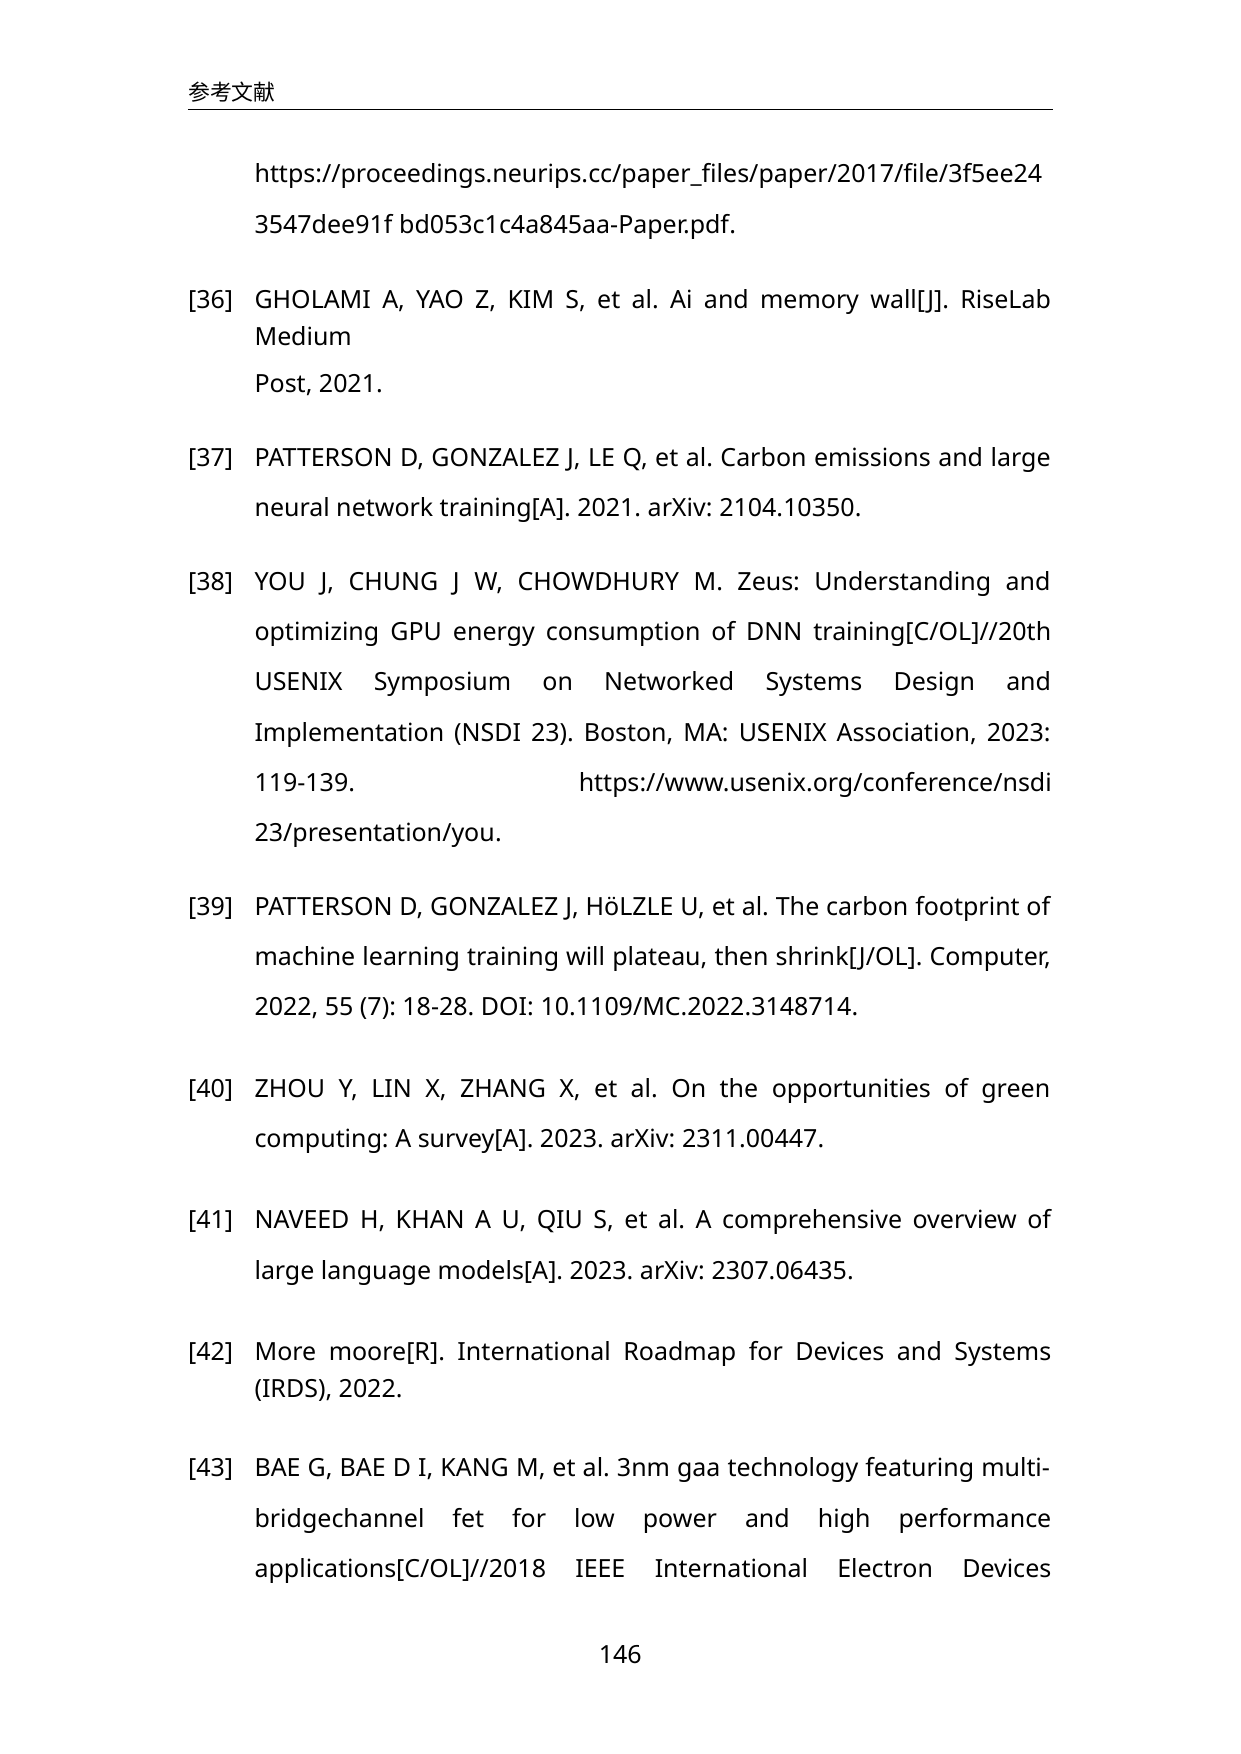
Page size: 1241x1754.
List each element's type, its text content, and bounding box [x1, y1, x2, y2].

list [188, 156, 1052, 241]
list PATTERSON D, GONZALEZ J, LE Q, et al. Carbon emissions and large neural network training[A]. 2021. arXiv: 2104.10350. [188, 439, 1052, 524]
list PATTERSON D, GONZALEZ J, HöLZLE U, et al. The carbon footprint of machine learning training will plateau, then shrink[J/OL]. Computer, 2022, 55 (7): 18-28. DOI: 10.1109/MC.2022.3148714. [188, 888, 1052, 1023]
list NAVEED H, KHAN A U, QIU S, et al. A comprehensive overview of large language models[A]. 2023. arXiv: 2307.06435. [188, 1202, 1052, 1287]
list YOU J, CHUNG J W, CHOWDHURY M. Zeus: Understanding and optimizing GPU energy consumption of DNN training[C/OL]//20th USENIX Symposium on Networked Systems Design and Implementation (NSDI 23). Boston, MA: USENIX Association, 2023: 119-139. https://www.usenix.org/conference/nsdi 23/presentation/you. [188, 563, 1052, 849]
list GHOLAMI A, YAO Z, KIM S, et al. Ai and memory wall[J]. RiseLab Medium [188, 282, 1052, 353]
text Post, 2021. [254, 366, 1052, 400]
list ZHOU Y, LIN X, ZHANG X, et al. On the opportunities of green computing: A survey[A]. 2023. arXiv: 2311.00447. [188, 1071, 1052, 1155]
list More moore[R]. International Roadmap for Devices and Systems (IRDS), 2022. [188, 1334, 1052, 1405]
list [188, 1450, 1052, 1585]
